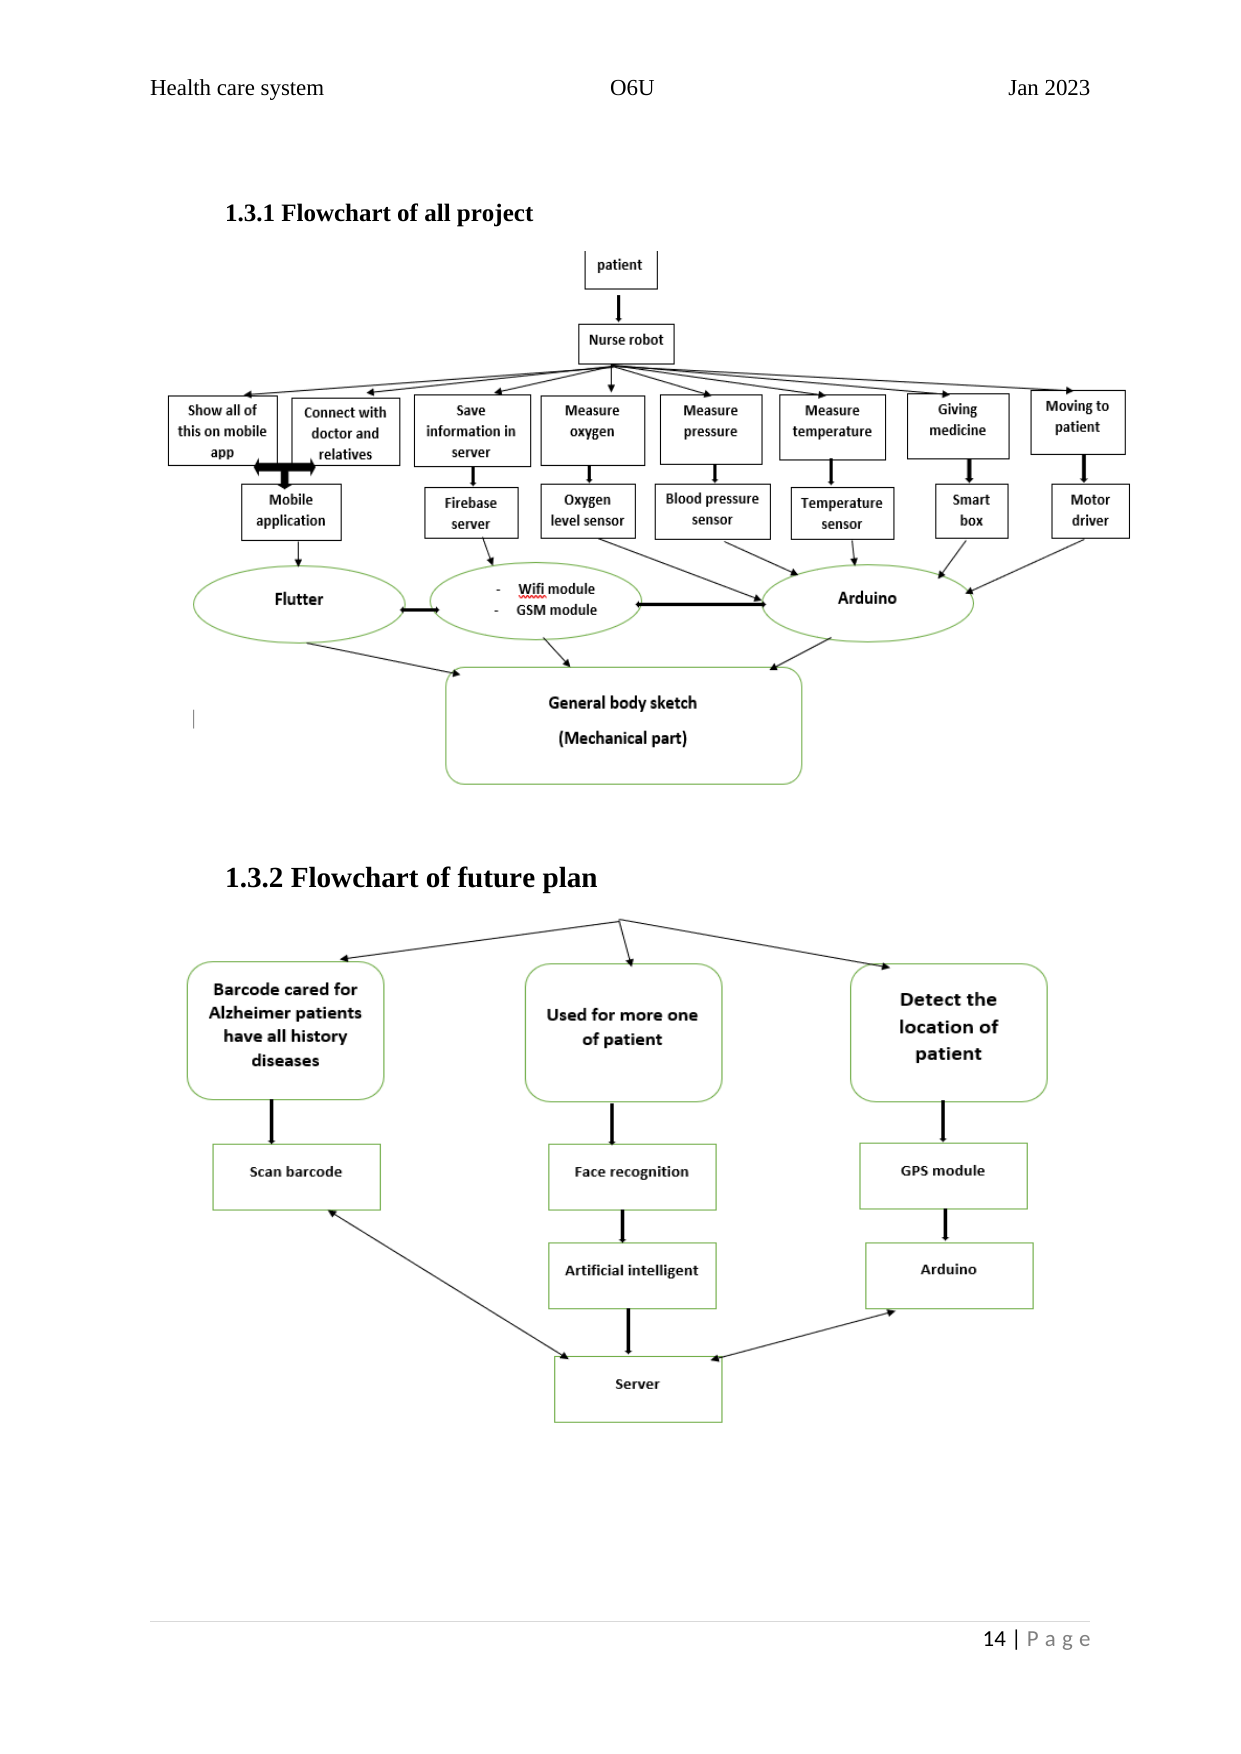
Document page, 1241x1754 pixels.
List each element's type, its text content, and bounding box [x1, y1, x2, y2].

text 1.3.1 Flowchart of all project [150, 198, 1090, 226]
text 1.3.2 Flowchart of future plan [150, 860, 1090, 894]
picture [151, 914, 1091, 1424]
picture [150, 251, 1136, 786]
